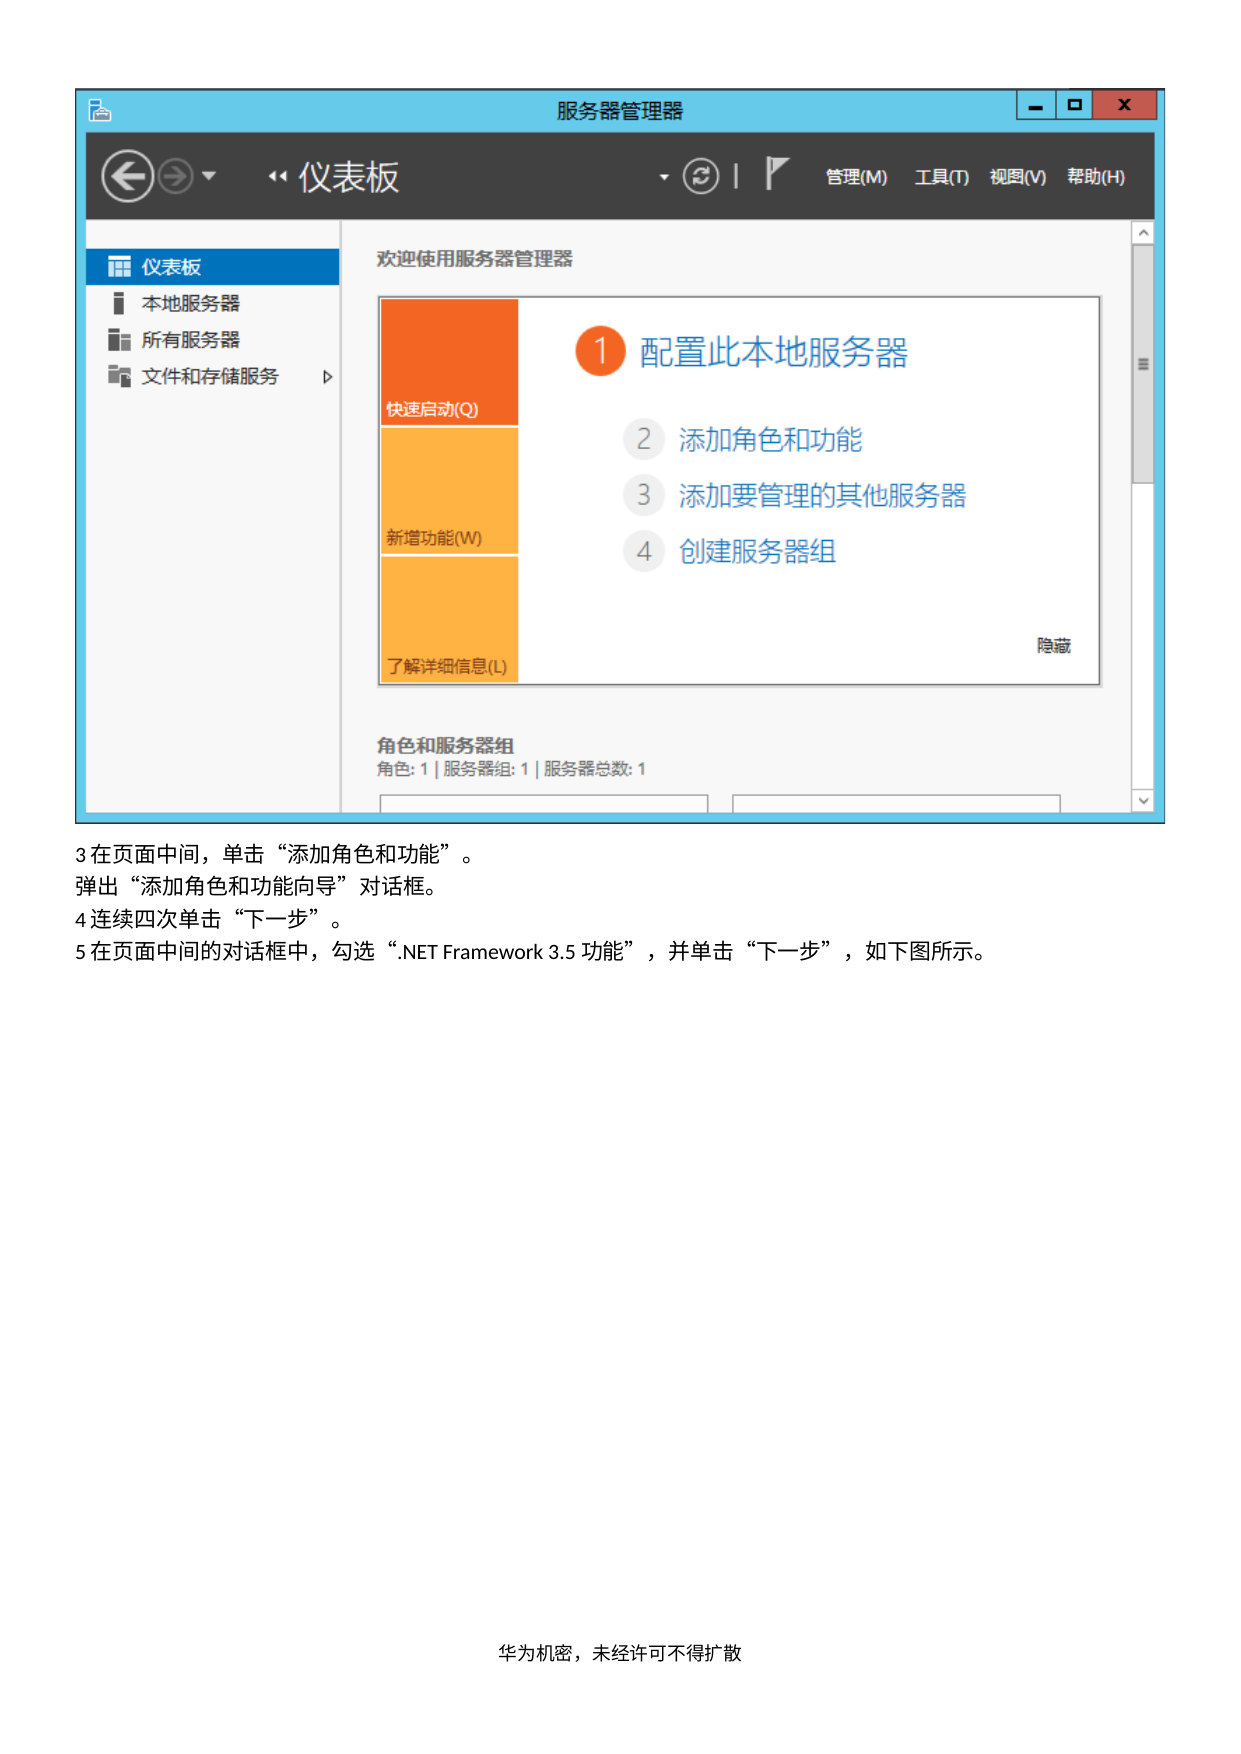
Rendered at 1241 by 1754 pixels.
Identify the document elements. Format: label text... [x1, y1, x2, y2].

text 3在页面中间，单击“添加角色和功能”。 [75, 836, 1165, 869]
text 弹出“添加角色和功能向导”对话框。 [75, 869, 1165, 901]
text 5在页面中间的对话框中，勾选“.NET Framework 3.5 功能”，并单击“下一步”，如下图所示。 [75, 934, 1165, 966]
text 4连续四次单击“下一步”。 [75, 901, 1165, 934]
picture [75, 88, 1166, 824]
